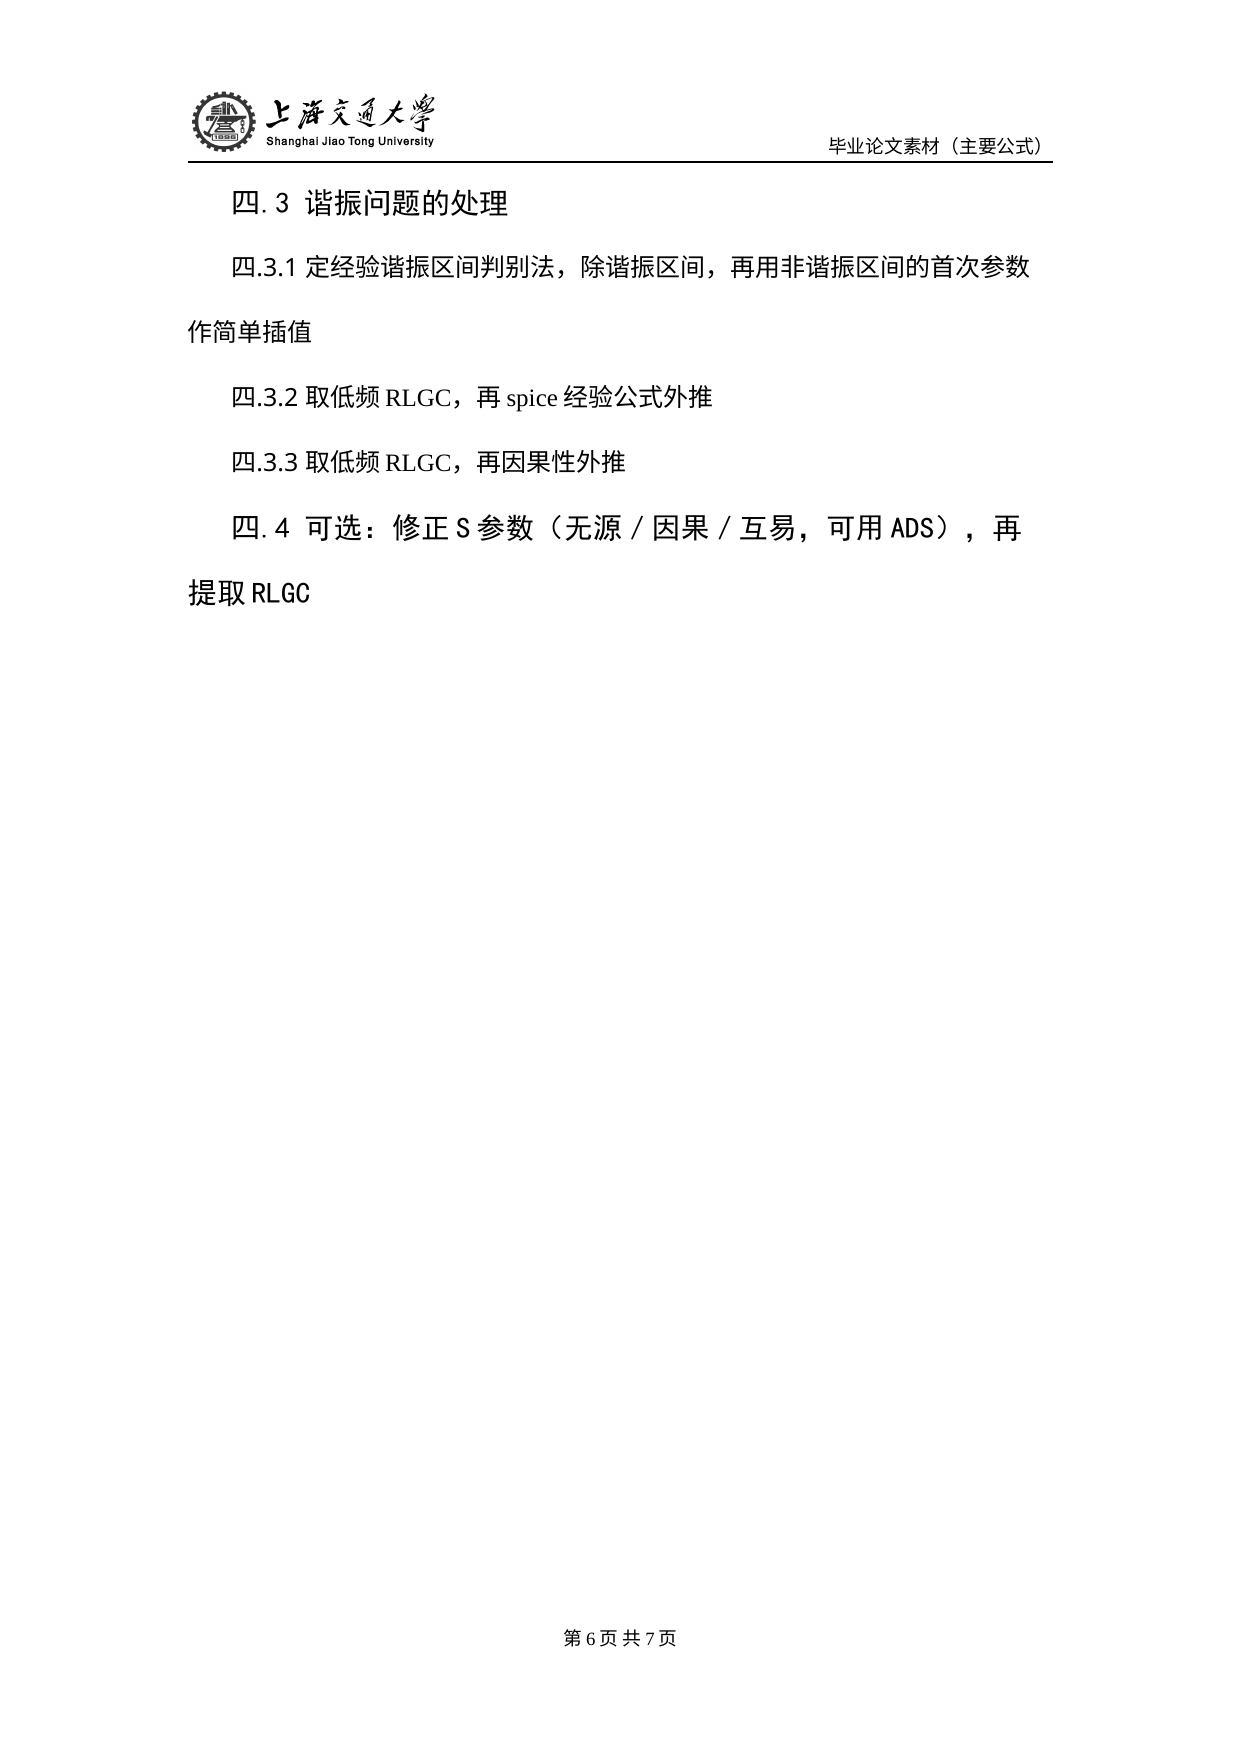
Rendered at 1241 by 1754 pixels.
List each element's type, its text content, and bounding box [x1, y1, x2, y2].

subtitle 可选：修正S参数（无源／因果／互易，可用ADS），再提取RLGC [187, 493, 1050, 623]
subtitle 取低频RLGC，再spice经验公式外推 [187, 363, 1050, 428]
subtitle 定经验谐振区间判别法，除谐振区间，再用非谐振区间的首次参数作简单插值 [187, 233, 1050, 363]
subtitle 谐振问题的处理 [187, 168, 1050, 233]
subtitle 取低频RLGC，再因果性外推 [187, 428, 1050, 493]
